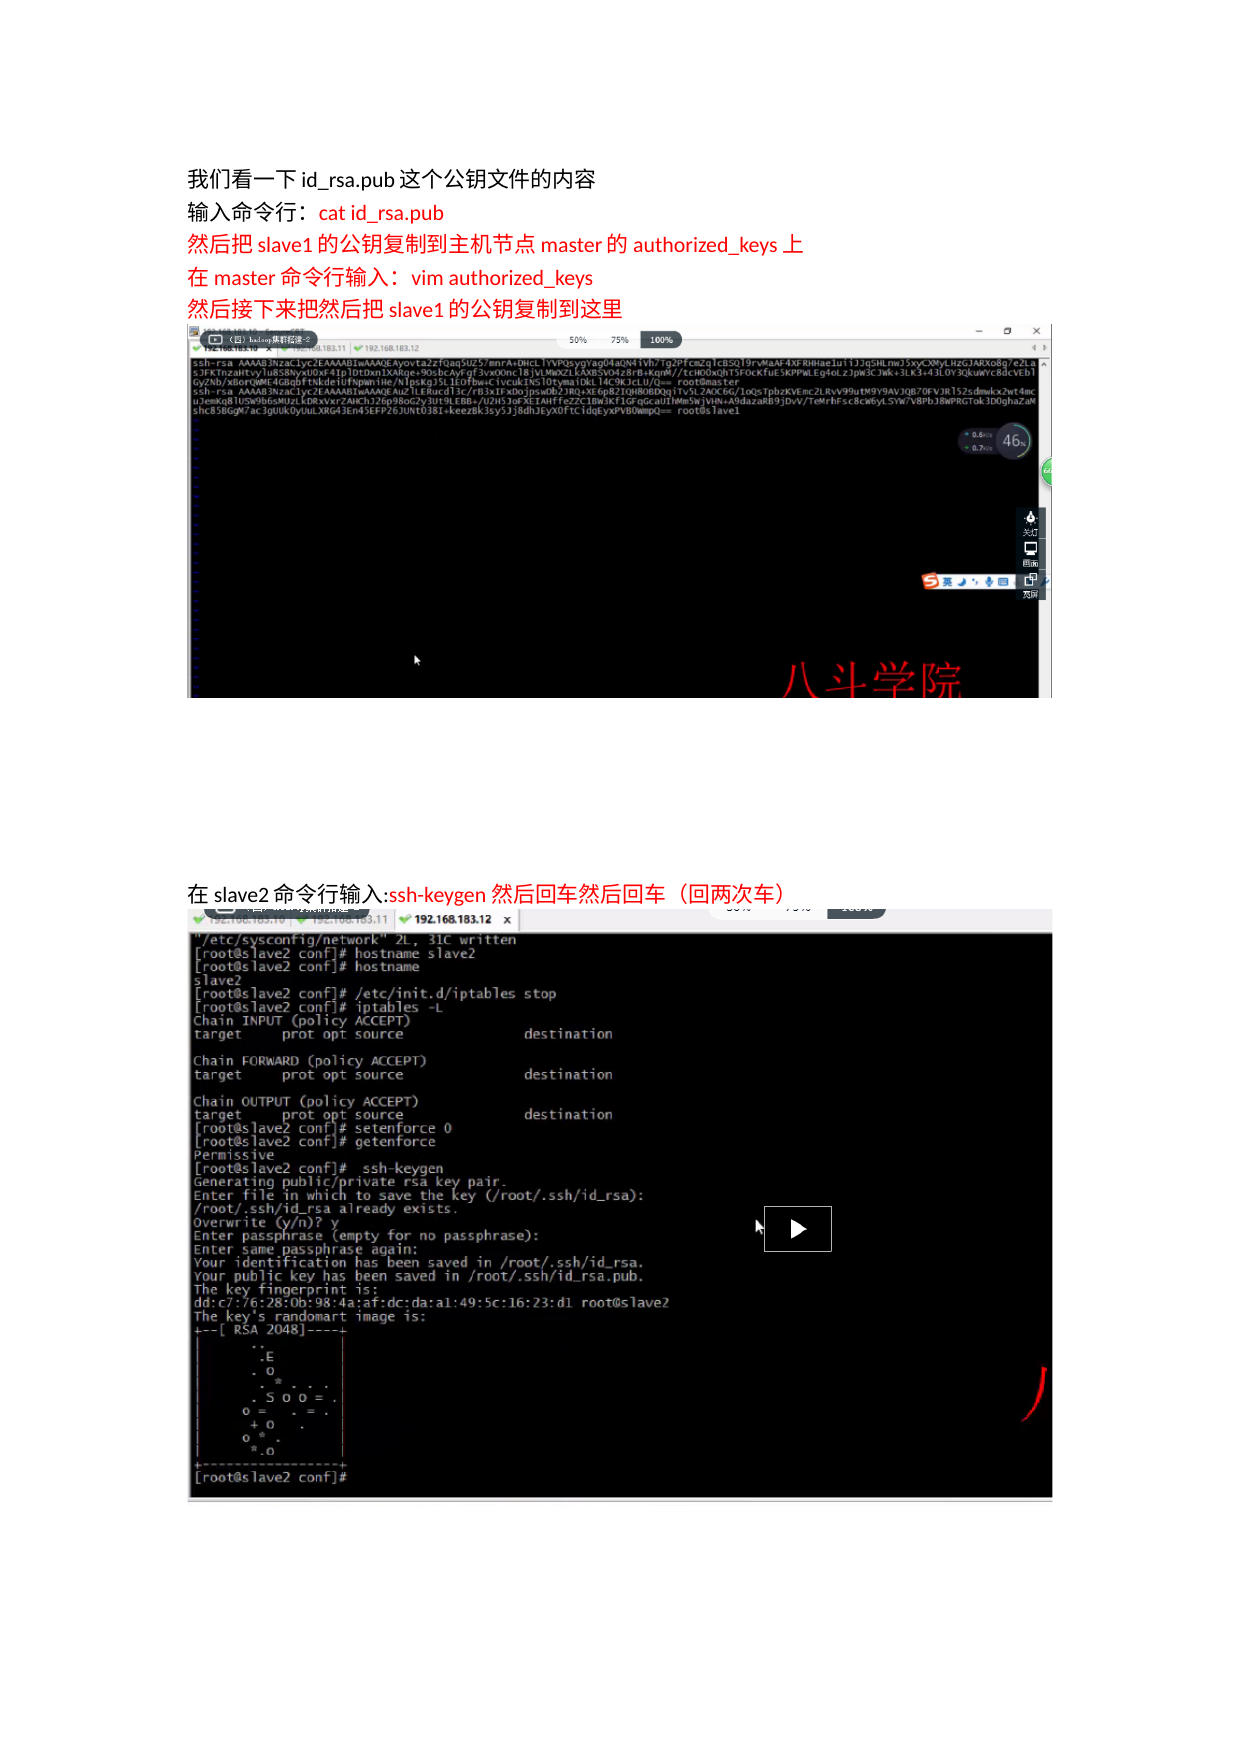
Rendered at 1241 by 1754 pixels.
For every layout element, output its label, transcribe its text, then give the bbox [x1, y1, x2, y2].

list 然后接下来把然后把slave1的公钥复制到这里 [187, 292, 1053, 324]
list 在master命令行输入：vim authorized_keys [187, 259, 1053, 292]
picture [187, 909, 1053, 1506]
list 输入命令行：cat id_rsa.pub [187, 194, 1053, 227]
list 在slave2命令行输入:ssh-keygen 然后回车然后回车（回两次车） [187, 877, 1053, 909]
list 然后把slave1的公钥复制到主机节点master的authorized_keys上 [187, 227, 1053, 259]
picture [187, 324, 1052, 698]
list 我们看一下id_rsa.pub这个公钥文件的内容 [187, 162, 1053, 194]
